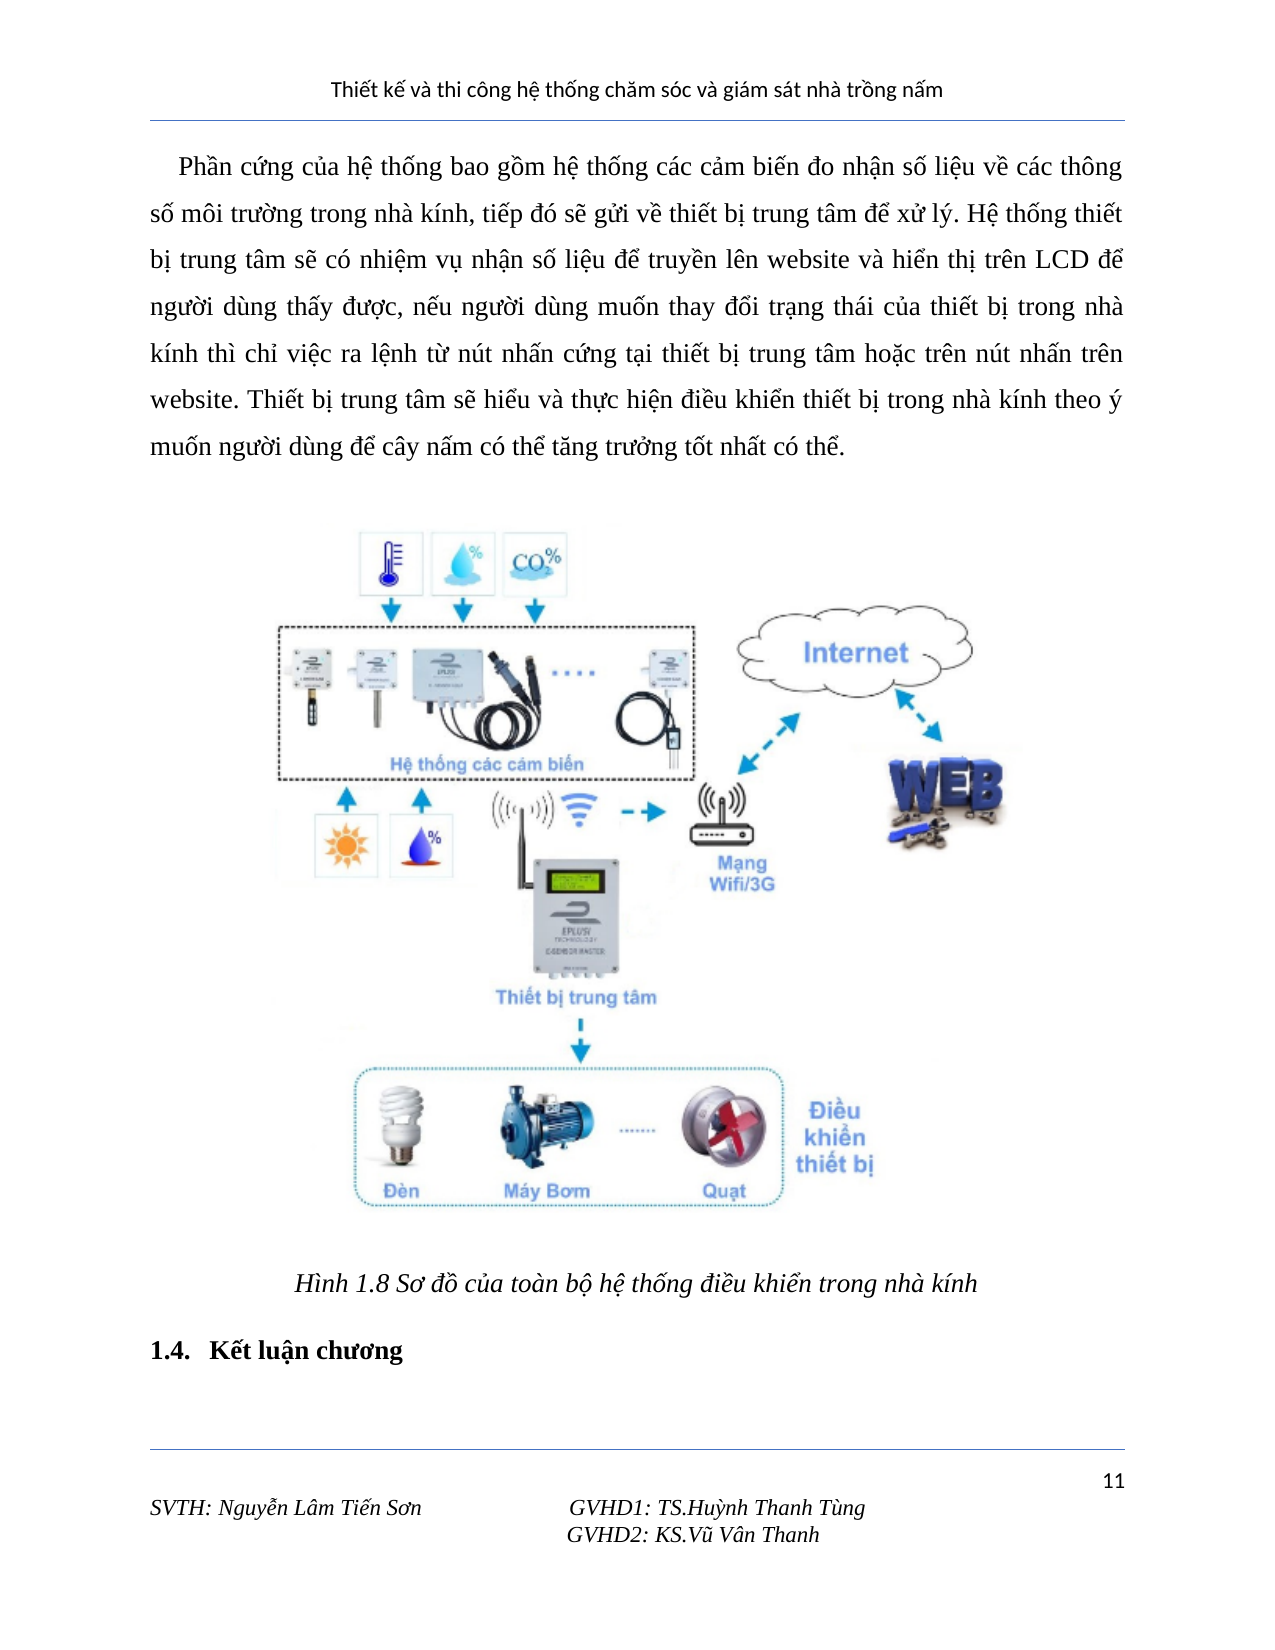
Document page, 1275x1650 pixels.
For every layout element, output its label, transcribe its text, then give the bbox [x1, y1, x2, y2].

text Hình 1.8 Sơ đồ của toàn bộ hệ thống điều khiển trong nhà kính [150, 1267, 1125, 1298]
picture [252, 523, 1023, 1241]
list Kết luận chương [150, 1334, 1125, 1366]
list Phần cứng của hệ thống bao gồm hệ thống các cảm biến đo nhận số liệu về các thông số môi trường trong nhà kính, tiếp đó sẽ gửi về thiết bị trung tâm để xử lý. Hệ thống thiết bị trung tâm sẽ có nhiệm vụ nhận số liệu để truyền lên website và hiển thị trên LCD để người dùng thấy được, nếu người dùng muốn thay đổi trạng thái của thiết bị trong nhà kính thì chỉ việc ra lệnh từ nút nhấn cứng tại thiết bị trung tâm hoặc trên nút nhấn trên website. Thiết bị trung tâm sẽ hiểu và thực hiện điều khiển thiết bị trong nhà kính theo ý muốn người dùng để cây nấm có thể tăng trưởng tốt nhất có thể. [150, 150, 1125, 461]
